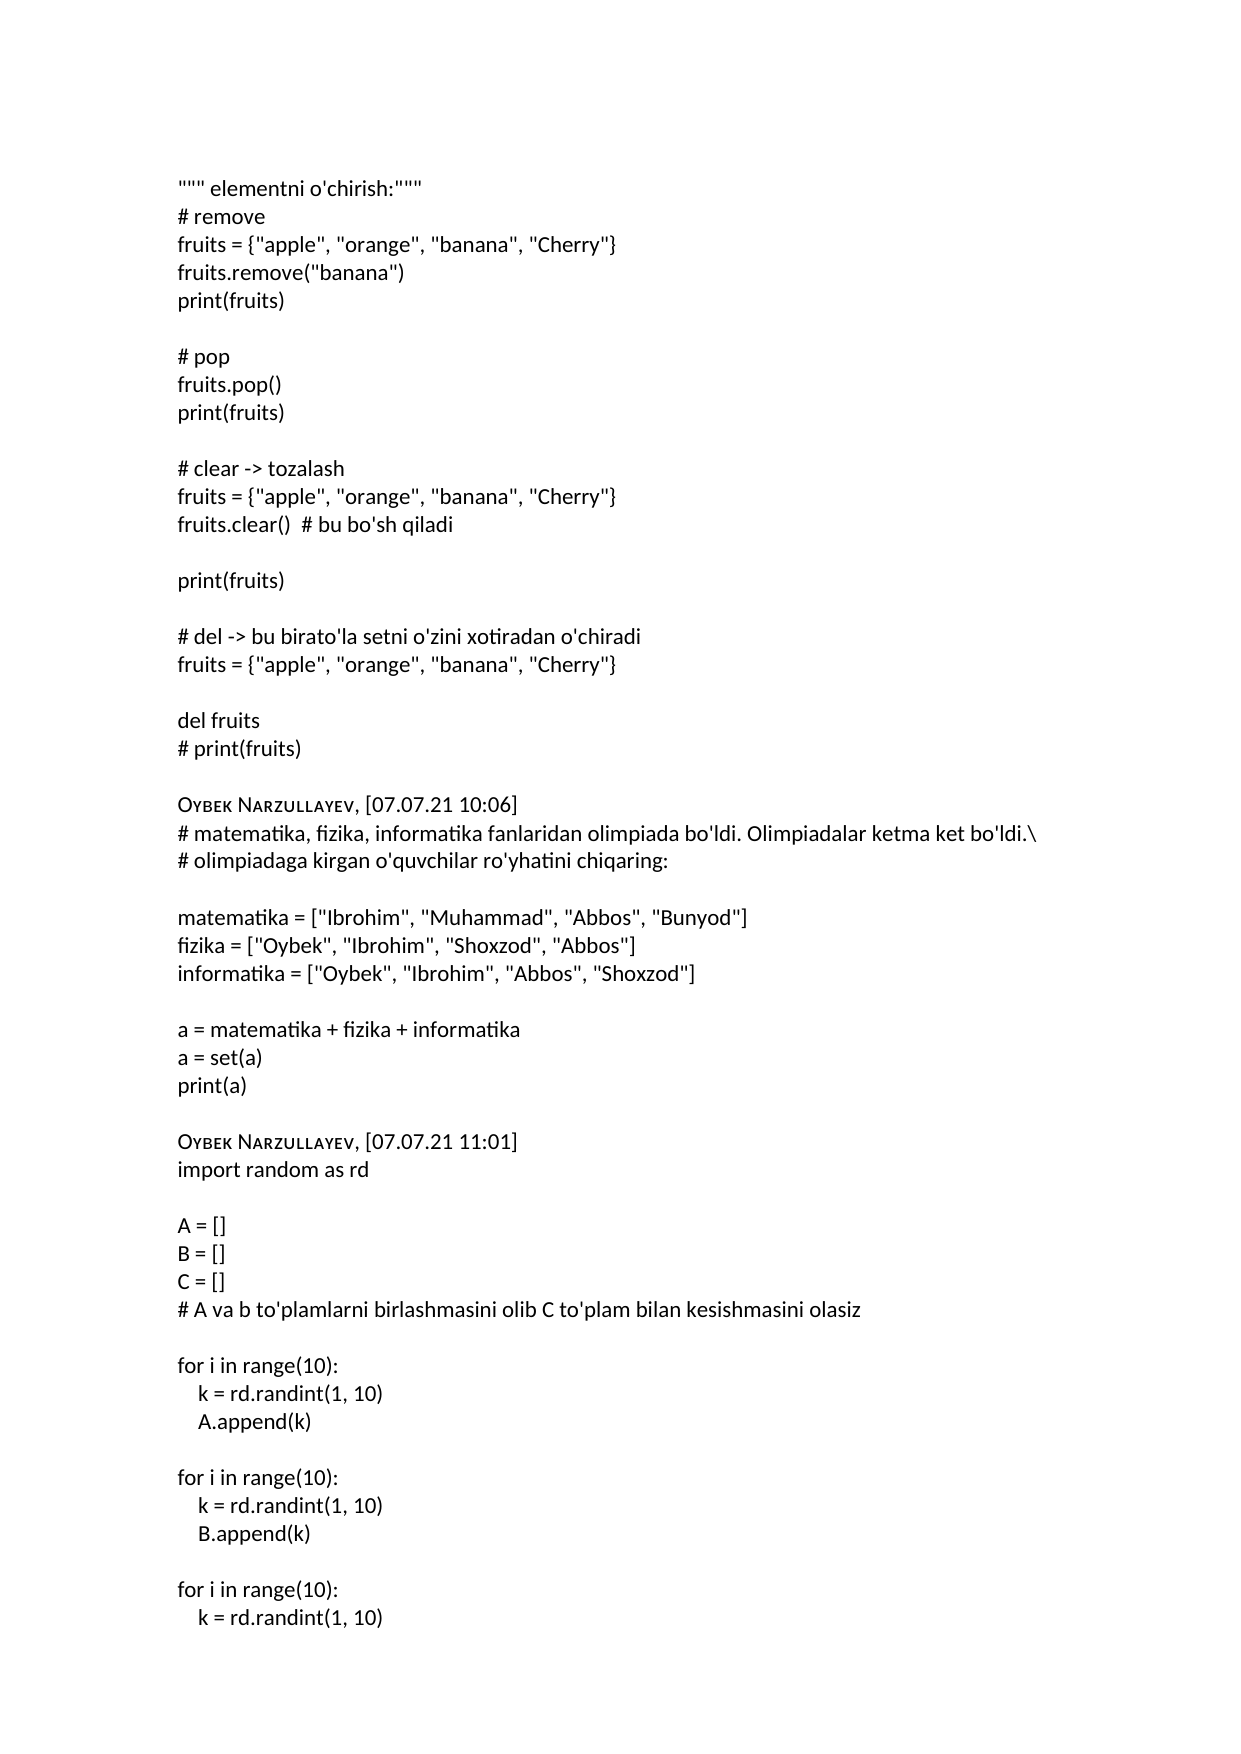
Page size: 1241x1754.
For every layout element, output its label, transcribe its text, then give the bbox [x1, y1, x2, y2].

text B.append(k) [177, 1519, 1152, 1547]
text print(fruits) [177, 566, 1152, 594]
text # del -> bu birato'la setni o'zini xotiradan o'chiradi [177, 622, 1152, 651]
text fruits = {"apple", "orange", "banana", "Cherry"} [177, 482, 1152, 510]
text # remove [177, 202, 1152, 230]
text informatika = ["Oybek", "Ibrohim", "Abbos", "Shoxzod"] [177, 959, 1152, 987]
text del fruits [177, 707, 1152, 734]
text a = set(a) [177, 1043, 1152, 1071]
text # matematika, fizika, informatika fanlaridan olimpiada bo'ldi. Olimpiadalar ketma ket bo'ldi.\ [177, 819, 1152, 847]
text print(fruits) [177, 398, 1152, 426]
text print(fruits) [177, 286, 1152, 314]
text Oʏʙᴇᴋ Nᴀʀᴢᴜʟʟᴀʏᴇᴠ, [07.07.21 11:01] [177, 1127, 1152, 1155]
text B = [] [177, 1239, 1152, 1267]
text for i in range(10): [177, 1575, 1152, 1603]
text k = rd.randint(1, 10) [177, 1491, 1152, 1519]
text print(a) [177, 1071, 1152, 1099]
text # pop [177, 342, 1152, 370]
text A = [] [177, 1211, 1152, 1239]
text fruits.clear() # bu bo'sh qiladi [177, 510, 1152, 538]
text a = matematika + fizika + informatika [177, 1015, 1152, 1043]
text fruits.remove("banana") [177, 258, 1152, 286]
text k = rd.randint(1, 10) [177, 1603, 1152, 1631]
text # A va b to'plamlarni birlashmasini olib C to'plam bilan kesishmasini olasiz [177, 1295, 1152, 1323]
text fizika = ["Oybek", "Ibrohim", "Shoxzod", "Abbos"] [177, 931, 1152, 959]
text Oʏʙᴇᴋ Nᴀʀᴢᴜʟʟᴀʏᴇᴠ, [07.07.21 10:06] [177, 791, 1152, 819]
text # print(fruits) [177, 734, 1152, 763]
text for i in range(10): [177, 1463, 1152, 1491]
text C = [] [177, 1267, 1152, 1295]
text for i in range(10): [177, 1351, 1152, 1379]
text # olimpiadaga kirgan o'quvchilar ro'yhatini chiqaring: [177, 847, 1152, 875]
text fruits.pop() [177, 370, 1152, 398]
text """ elementni o'chirish:""" [177, 174, 1152, 202]
text # clear -> tozalash [177, 454, 1152, 482]
text A.append(k) [177, 1407, 1152, 1435]
text matematika = ["Ibrohim", "Muhammad", "Abbos", "Bunyod"] [177, 903, 1152, 931]
text fruits = {"apple", "orange", "banana", "Cherry"} [177, 230, 1152, 258]
text k = rd.randint(1, 10) [177, 1379, 1152, 1407]
text fruits = {"apple", "orange", "banana", "Cherry"} [177, 651, 1152, 678]
text import random as rd [177, 1155, 1152, 1183]
